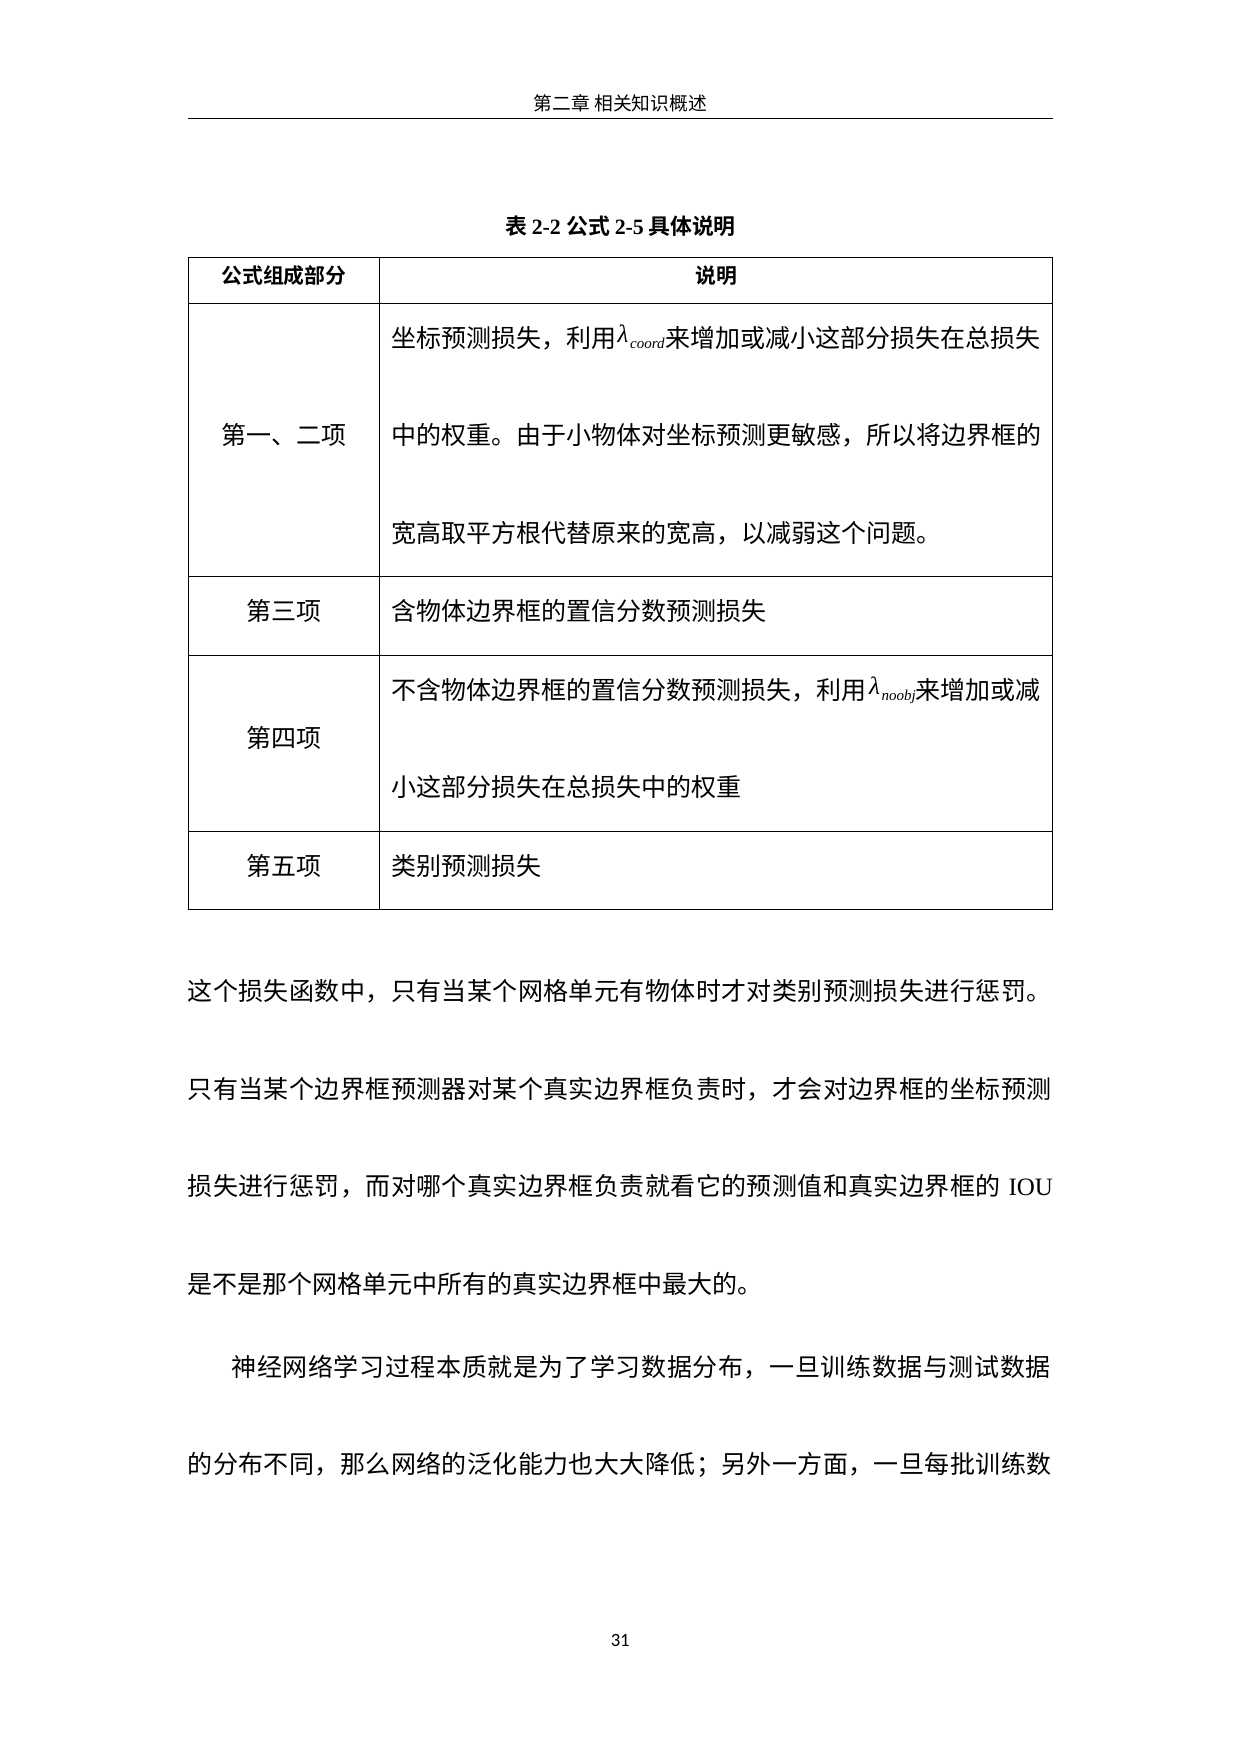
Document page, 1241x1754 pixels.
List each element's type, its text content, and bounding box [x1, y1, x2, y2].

table_header 公式组成部分 [189, 258, 379, 303]
text 表 2-2 公式2-5具体说明 [187, 209, 1053, 241]
table_cell 类别预测损失 [380, 832, 1052, 909]
table_cell 含物体边界框的置信分数预测损失 [380, 577, 1052, 655]
table_header 说明 [380, 258, 1052, 303]
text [187, 1333, 1053, 1495]
table_cell 第一、二项 [189, 304, 379, 576]
table_cell 第四项 [189, 656, 379, 831]
table_cell 不含物体边界框的置信分数预测损失，利用来增加或减小这部分损失在总损失中的权重 [380, 656, 1052, 831]
text 这个损失函数中，只有当某个网格单元有物体时才对类别预测损失进行惩罚。只有当某个边界框预测器对某个真实边界框负责时，才会对边界框的坐标预测损失进行惩罚，而对哪个真实边界框负责就看它的预测值和真实边界框的IOU是不是那个网格单元中所有的真实边界框中最大的。 [187, 957, 1053, 1315]
table_cell 坐标预测损失，利用来增加或减小这部分损失在总损失中的权重。由于小物体对坐标预测更敏感，所以将边界框的宽高取平方根代替原来的宽高，以减弱这个问题。 [380, 304, 1052, 576]
table_cell 第三项 [189, 577, 379, 655]
table_cell 第五项 [189, 832, 379, 909]
